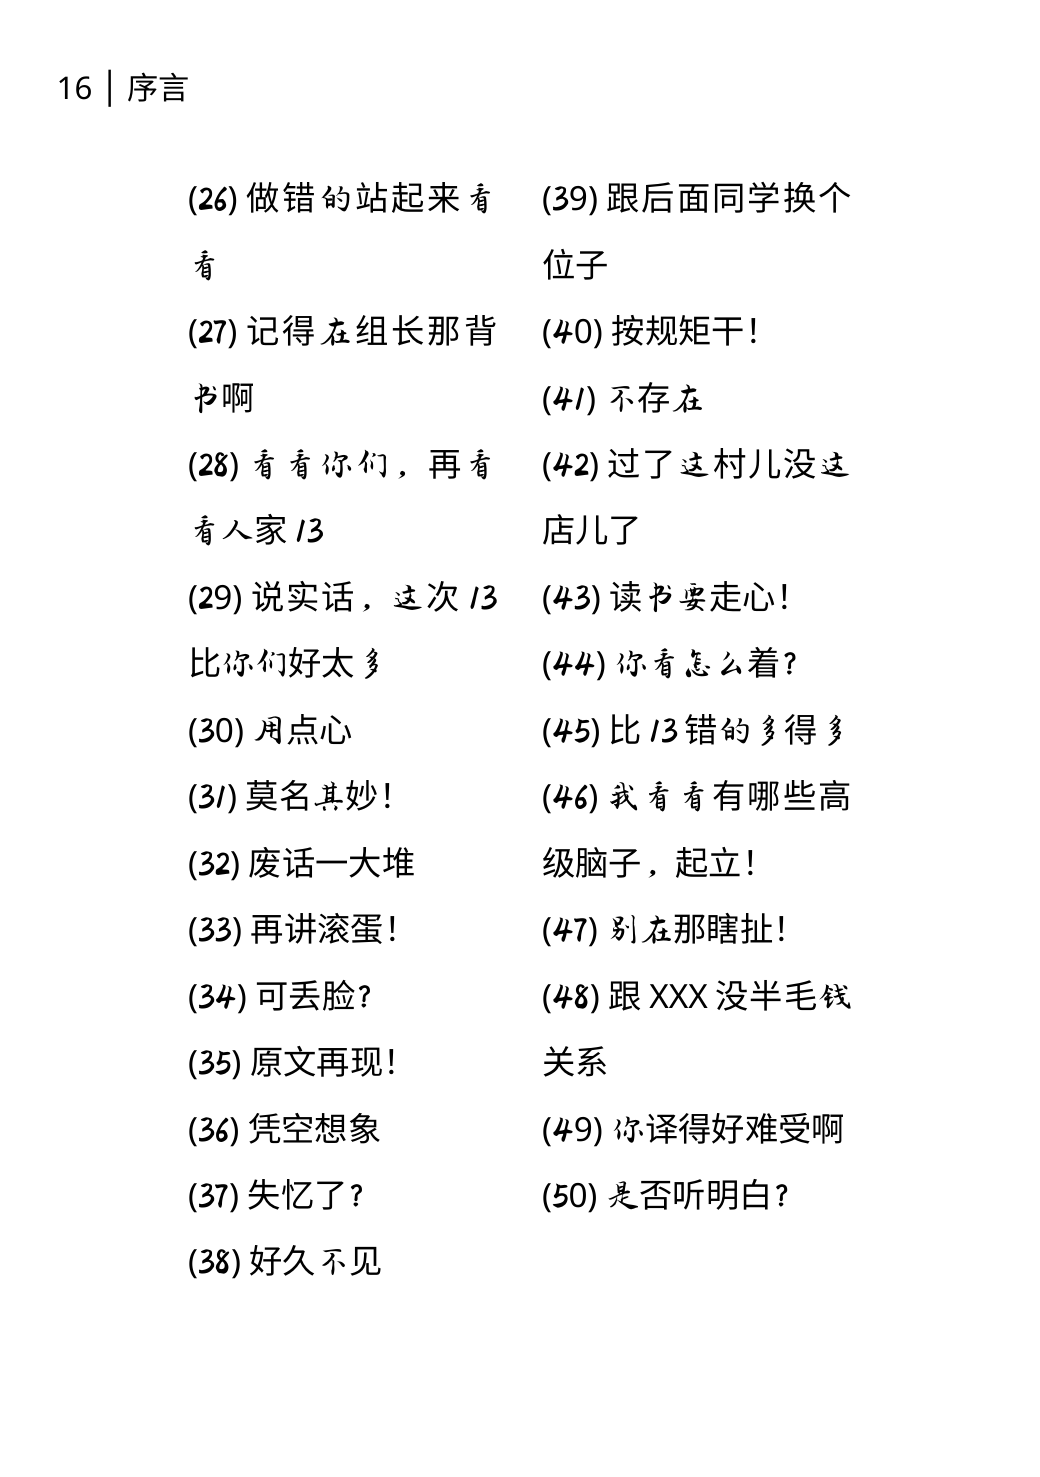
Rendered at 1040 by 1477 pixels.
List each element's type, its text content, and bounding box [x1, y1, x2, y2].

list 别在那瞎扯！ [542, 897, 852, 964]
list 看看你们，再看看人家13 [188, 432, 497, 565]
list 过了这村儿没这店儿了 [542, 432, 852, 565]
list 莫名其妙！ [188, 764, 497, 831]
list 好久不见 [188, 1230, 497, 1296]
list 凭空想象 [188, 1097, 497, 1163]
list 读书要走心！ [542, 565, 852, 632]
list 可丢脸？ [188, 964, 497, 1030]
list 做错的站起来看看 [188, 166, 497, 299]
list 记得在组长那背书啊 [188, 299, 497, 432]
list 比13错的多得多 [542, 698, 852, 764]
list 再讲滚蛋！ [188, 897, 497, 964]
list 失忆了？ [188, 1163, 497, 1230]
list 你看怎么着？ [542, 632, 852, 698]
list 你译得好难受啊 [542, 1097, 852, 1163]
list 按规矩干！ [542, 299, 852, 366]
list 废话一大堆 [188, 831, 497, 897]
list 不存在 [542, 366, 852, 432]
list 原文再现！ [188, 1030, 497, 1097]
list 用点心 [188, 698, 497, 764]
list 是否听明白？ [542, 1163, 852, 1230]
list 跟XXX没半毛钱关系 [542, 964, 852, 1097]
list 我看看有哪些高级脑子，起立！ [542, 764, 852, 897]
list 跟后面同学换个位子 [542, 166, 852, 299]
list 说实话，这次13比你们好太多 [188, 565, 497, 698]
